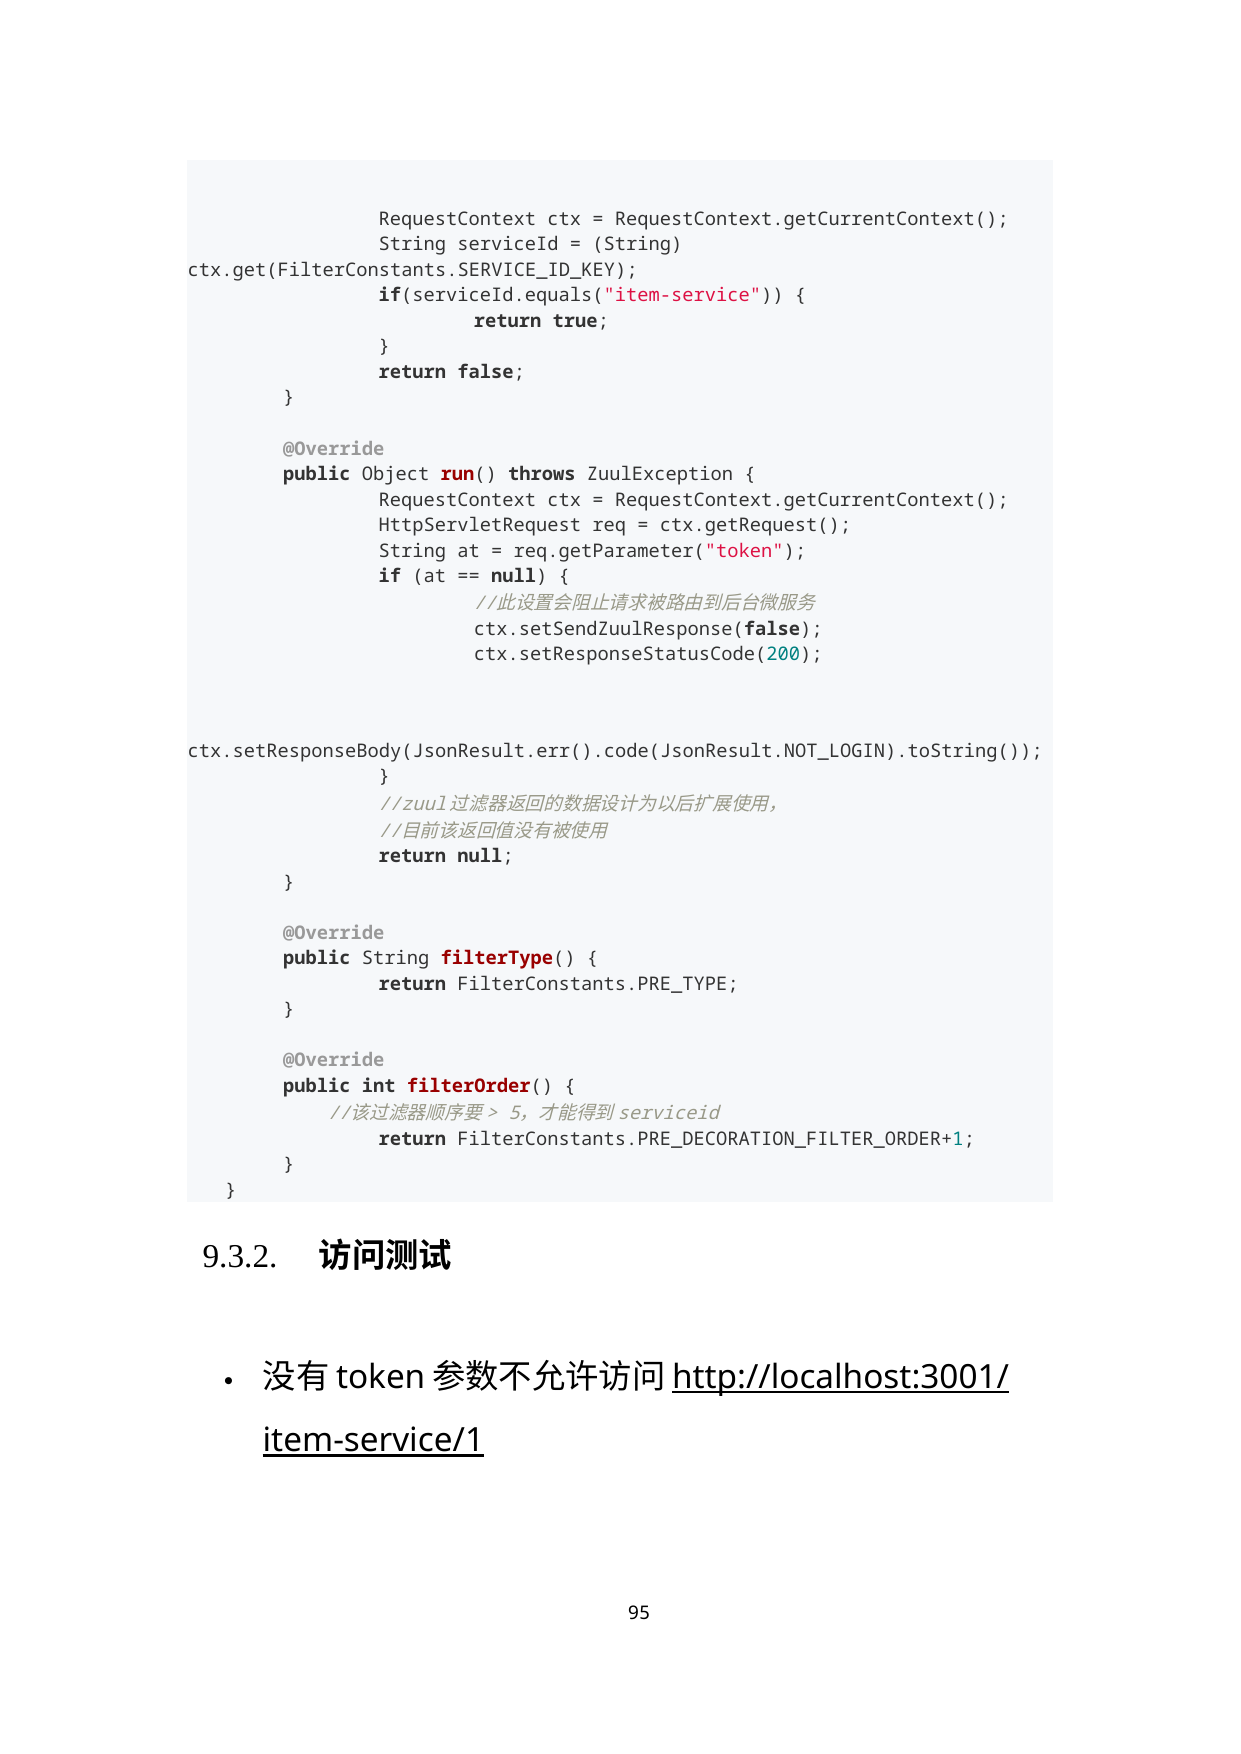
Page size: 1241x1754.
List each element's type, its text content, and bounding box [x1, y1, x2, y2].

text @Override [187, 919, 1053, 945]
text } [187, 763, 1053, 788]
subtitle 访问测试 [202, 1229, 1053, 1277]
text String at = req.getParameter("token"); [187, 537, 1053, 562]
text //此设置会阻止请求被路由到后台微服务 [187, 588, 1053, 615]
text String serviceId = (String) ctx.get(FilterConstants.SERVICE_ID_KEY); [187, 231, 1053, 282]
text ctx.setResponseStatusCode(200); [187, 641, 1053, 666]
text ctx.setSendZuulResponse(false); [187, 615, 1053, 641]
text RequestContext ctx = RequestContext.getCurrentContext(); [187, 205, 1053, 231]
text public int filterOrder() { [187, 1072, 1053, 1098]
text RequestContext ctx = RequestContext.getCurrentContext(); [187, 486, 1053, 511]
text HttpServletRequest req = ctx.getRequest(); [187, 511, 1053, 537]
text } [187, 996, 1053, 1021]
text return FilterConstants.PRE_TYPE; [187, 970, 1053, 996]
text } [187, 1176, 1053, 1202]
text } [187, 868, 1053, 894]
text } [187, 1151, 1053, 1176]
text if (at == null) { [187, 562, 1053, 588]
text return FilterConstants.PRE_DECORATION_FILTER_ORDER+1; [187, 1125, 1053, 1151]
text } [187, 384, 1053, 409]
text return null; [187, 843, 1053, 868]
text public Object run() throws ZuulException { [187, 460, 1053, 486]
text if(serviceId.equals("item-service")) { [187, 282, 1053, 307]
text return false; [187, 358, 1053, 384]
text public String filterType() { [187, 945, 1053, 970]
text //该过滤器顺序要 > 5，才能得到 serviceid [187, 1098, 1053, 1125]
text } [187, 333, 1053, 358]
text @Override [187, 1047, 1053, 1072]
text return true; [187, 307, 1053, 333]
text //zuul过滤器返回的数据设计为以后扩展使用， [187, 788, 1053, 815]
text ctx.setResponseBody(JsonResult.err().code(JsonResult.NOT_LOGIN).toString()); [187, 666, 1053, 763]
list 没有token参数不允许访问http://localhost:3001/item-service/1 [225, 1341, 1053, 1471]
text //目前该返回值没有被使用 [187, 815, 1053, 843]
text @Override [187, 435, 1053, 460]
